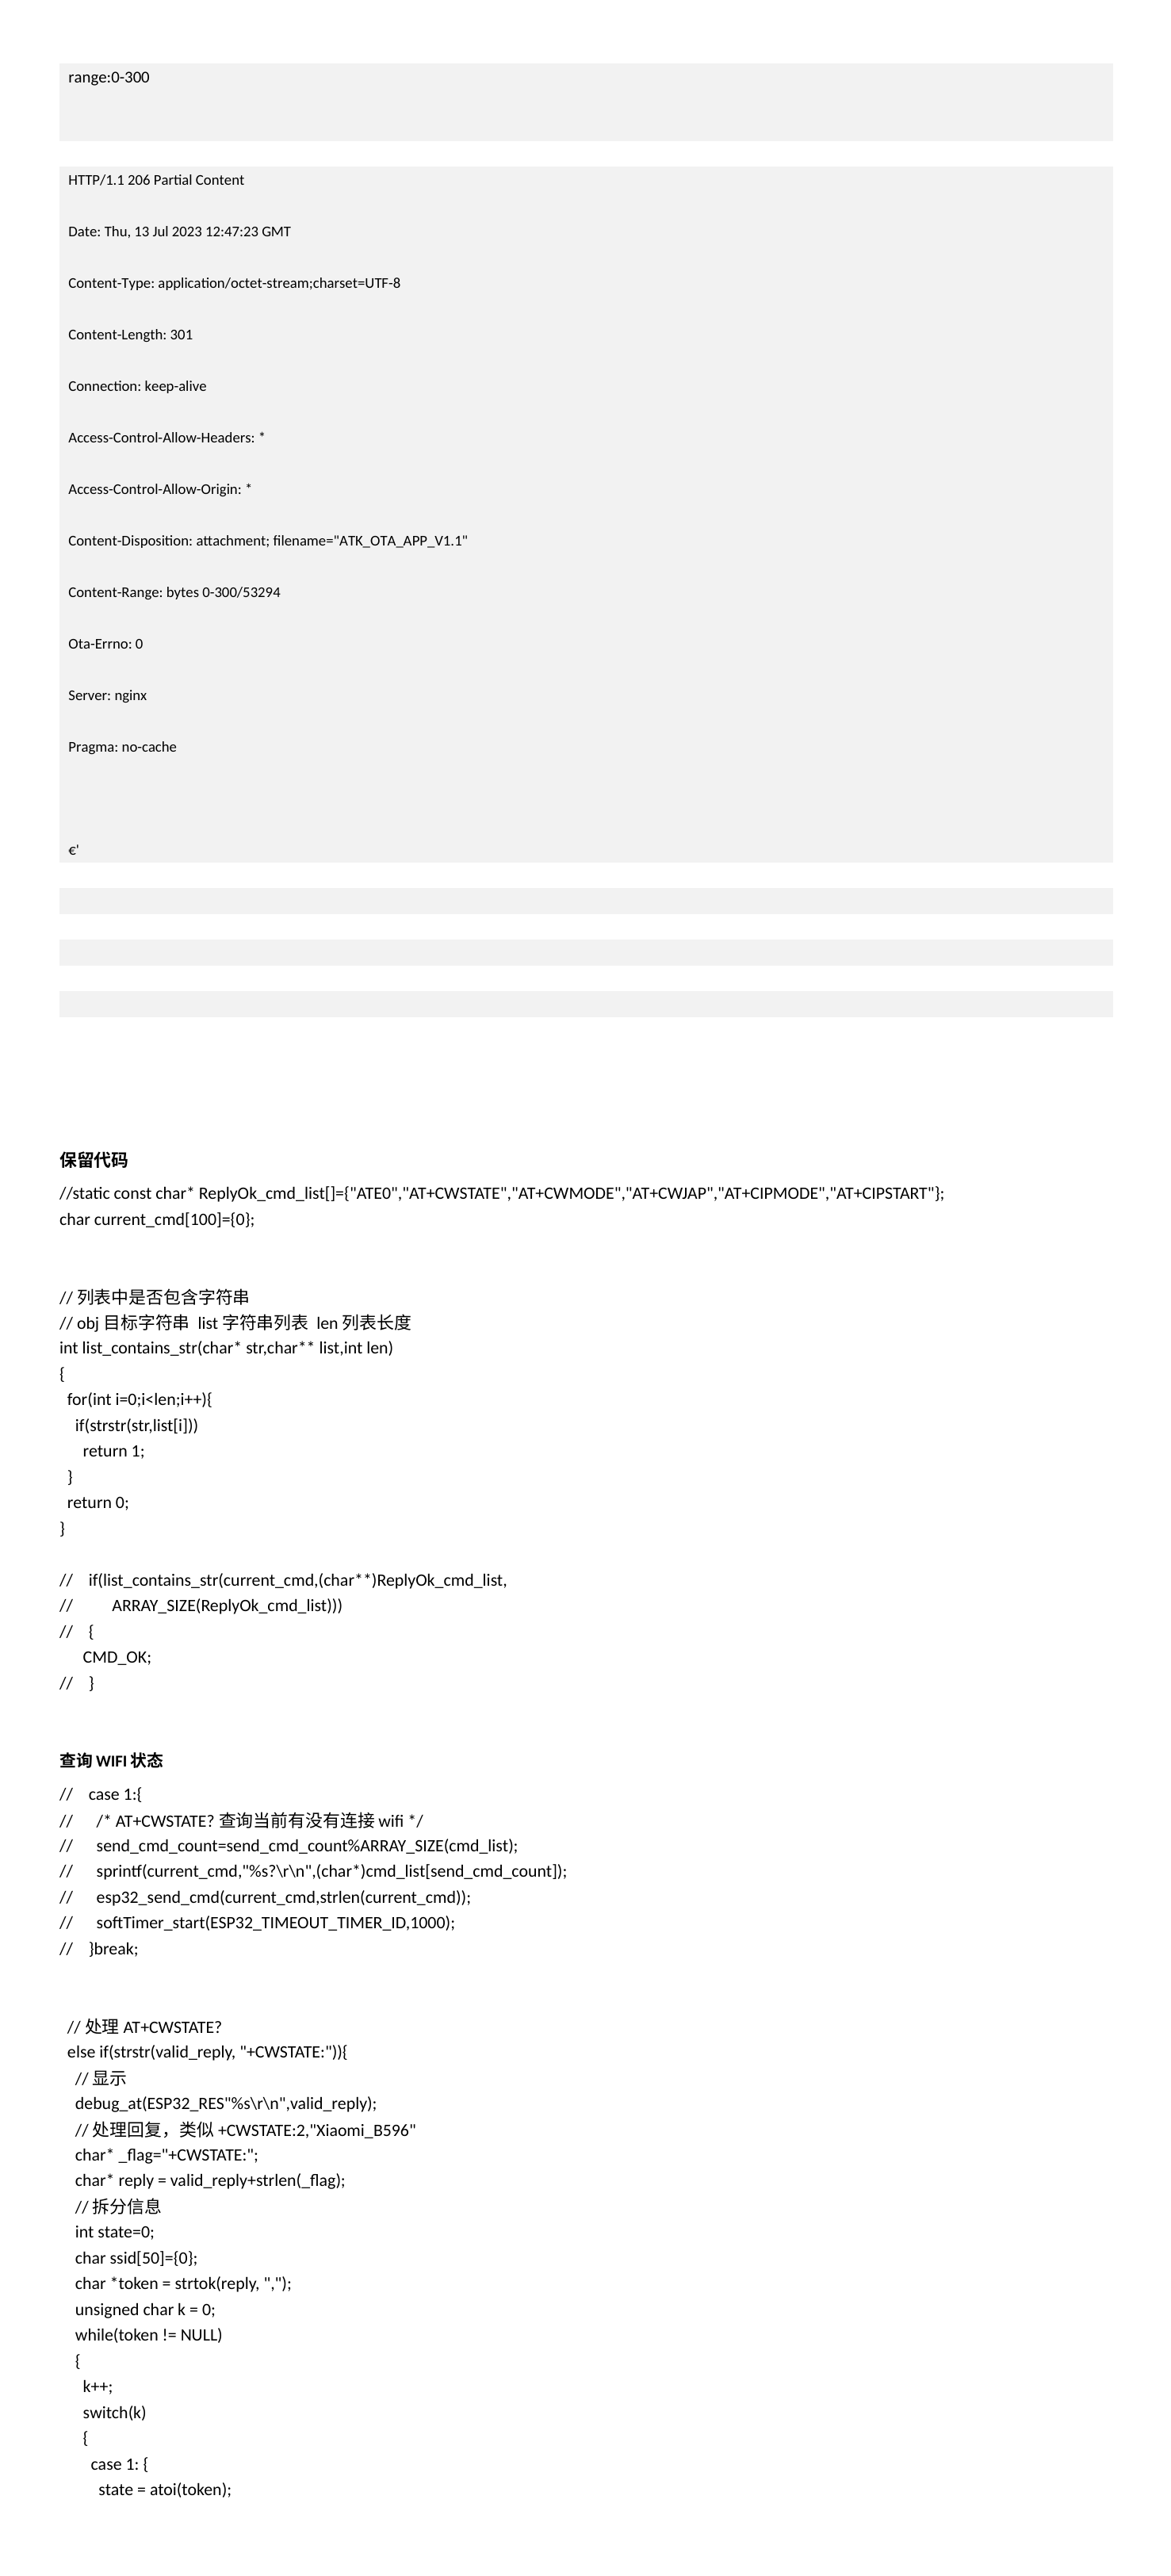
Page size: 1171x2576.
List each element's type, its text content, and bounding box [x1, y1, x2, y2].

table_header [59, 940, 1113, 966]
text int list_contains_str(char* str,char** list,int len) [59, 1334, 1111, 1361]
text // } [59, 1670, 1111, 1695]
text char current_cmd[100]={0}; [59, 1206, 1111, 1231]
text // 处理 AT+CWSTATE? [59, 2012, 1111, 2038]
text state = atoi(token); [59, 2476, 1111, 2502]
text return 0; [59, 1489, 1111, 1515]
text // 显示 [59, 2064, 1111, 2090]
text } [59, 1464, 1111, 1489]
text debug_at(ESP32_RES"%s\r\n",valid_reply); [59, 2090, 1111, 2115]
text { [59, 1361, 1111, 1386]
text // softTimer_start(ESP32_TIMEOUT_TIMER_ID,1000); [59, 1909, 1111, 1935]
table_header [59, 888, 1113, 914]
text k++; [59, 2373, 1111, 2399]
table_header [59, 63, 1113, 141]
text // 处理回复，类似 +CWSTATE:2,"Xiaomi_B596" [59, 2115, 1111, 2142]
text for(int i=0;i<len;i++){ [59, 1386, 1111, 1412]
table_header HTTP/1.1 206 Partial Content Date: Thu, 13 Jul 2023 12:47:23 GMT Content-Type: application/octet-stream;charset=UTF-8 Content-Length: 301 Connection: keep-alive Access-Control-Allow-Headers: * Access-Control-Allow-Origin: * Content-Disposition: attachment; filename="ATK_OTA_APP_V1.1" Content-Range: bytes 0-300/53294 Ota-Errno: 0 Server: nginx Pragma: no-cache €' [59, 167, 1113, 863]
text // case 1:{ [59, 1781, 1111, 1806]
text char* _flag="+CWSTATE:"; [59, 2142, 1111, 2167]
text // esp32_send_cmd(current_cmd,strlen(current_cmd)); [59, 1884, 1111, 1909]
text //static const char* ReplyOk_cmd_list[]={"ATE0","AT+CWSTATE","AT+CWMODE","AT+CWJAP","AT+CIPMODE","AT+CIPSTART"}; [59, 1180, 1111, 1206]
text char *token = strtok(reply, ","); [59, 2270, 1111, 2296]
subtitle 查询WIFI状态 [59, 1747, 1111, 1773]
text char* reply = valid_reply+strlen(_flag); [59, 2167, 1111, 2193]
text unsigned char k = 0; [59, 2296, 1111, 2321]
text // 列表中是否包含字符串 [59, 1283, 1111, 1309]
text // { [59, 1618, 1111, 1644]
text else if(strstr(valid_reply, "+CWSTATE:")){ [59, 2038, 1111, 2064]
text // obj 目标字符串 list 字符串列表 len 列表长度 [59, 1309, 1111, 1334]
text // ARRAY_SIZE(ReplyOk_cmd_list))) [59, 1592, 1111, 1618]
text case 1: { [59, 2451, 1111, 2476]
text // sprintf(current_cmd,"%s?\r\n",(char*)cmd_list[send_cmd_count]); [59, 1858, 1111, 1884]
text // /* AT+CWSTATE? 查询当前有没有连接wifi */ [59, 1806, 1111, 1832]
text CMD_OK; [59, 1644, 1111, 1670]
text } [59, 1515, 1111, 1541]
text // }break; [59, 1935, 1111, 1961]
text // if(list_contains_str(current_cmd,(char**)ReplyOk_cmd_list, [59, 1567, 1111, 1592]
text if(strstr(str,list[i])) [59, 1412, 1111, 1437]
table_header [59, 991, 1113, 1017]
text // send_cmd_count=send_cmd_count%ARRAY_SIZE(cmd_list); [59, 1832, 1111, 1858]
text int state=0; [59, 2218, 1111, 2245]
text return 1; [59, 1437, 1111, 1464]
text // 拆分信息 [59, 2193, 1111, 2218]
text char ssid[50]={0}; [59, 2245, 1111, 2270]
text { [59, 2425, 1111, 2451]
text { [59, 2348, 1111, 2373]
subtitle 保留代码 [59, 1146, 1111, 1172]
text while(token != NULL) [59, 2321, 1111, 2348]
text switch(k) [59, 2399, 1111, 2425]
